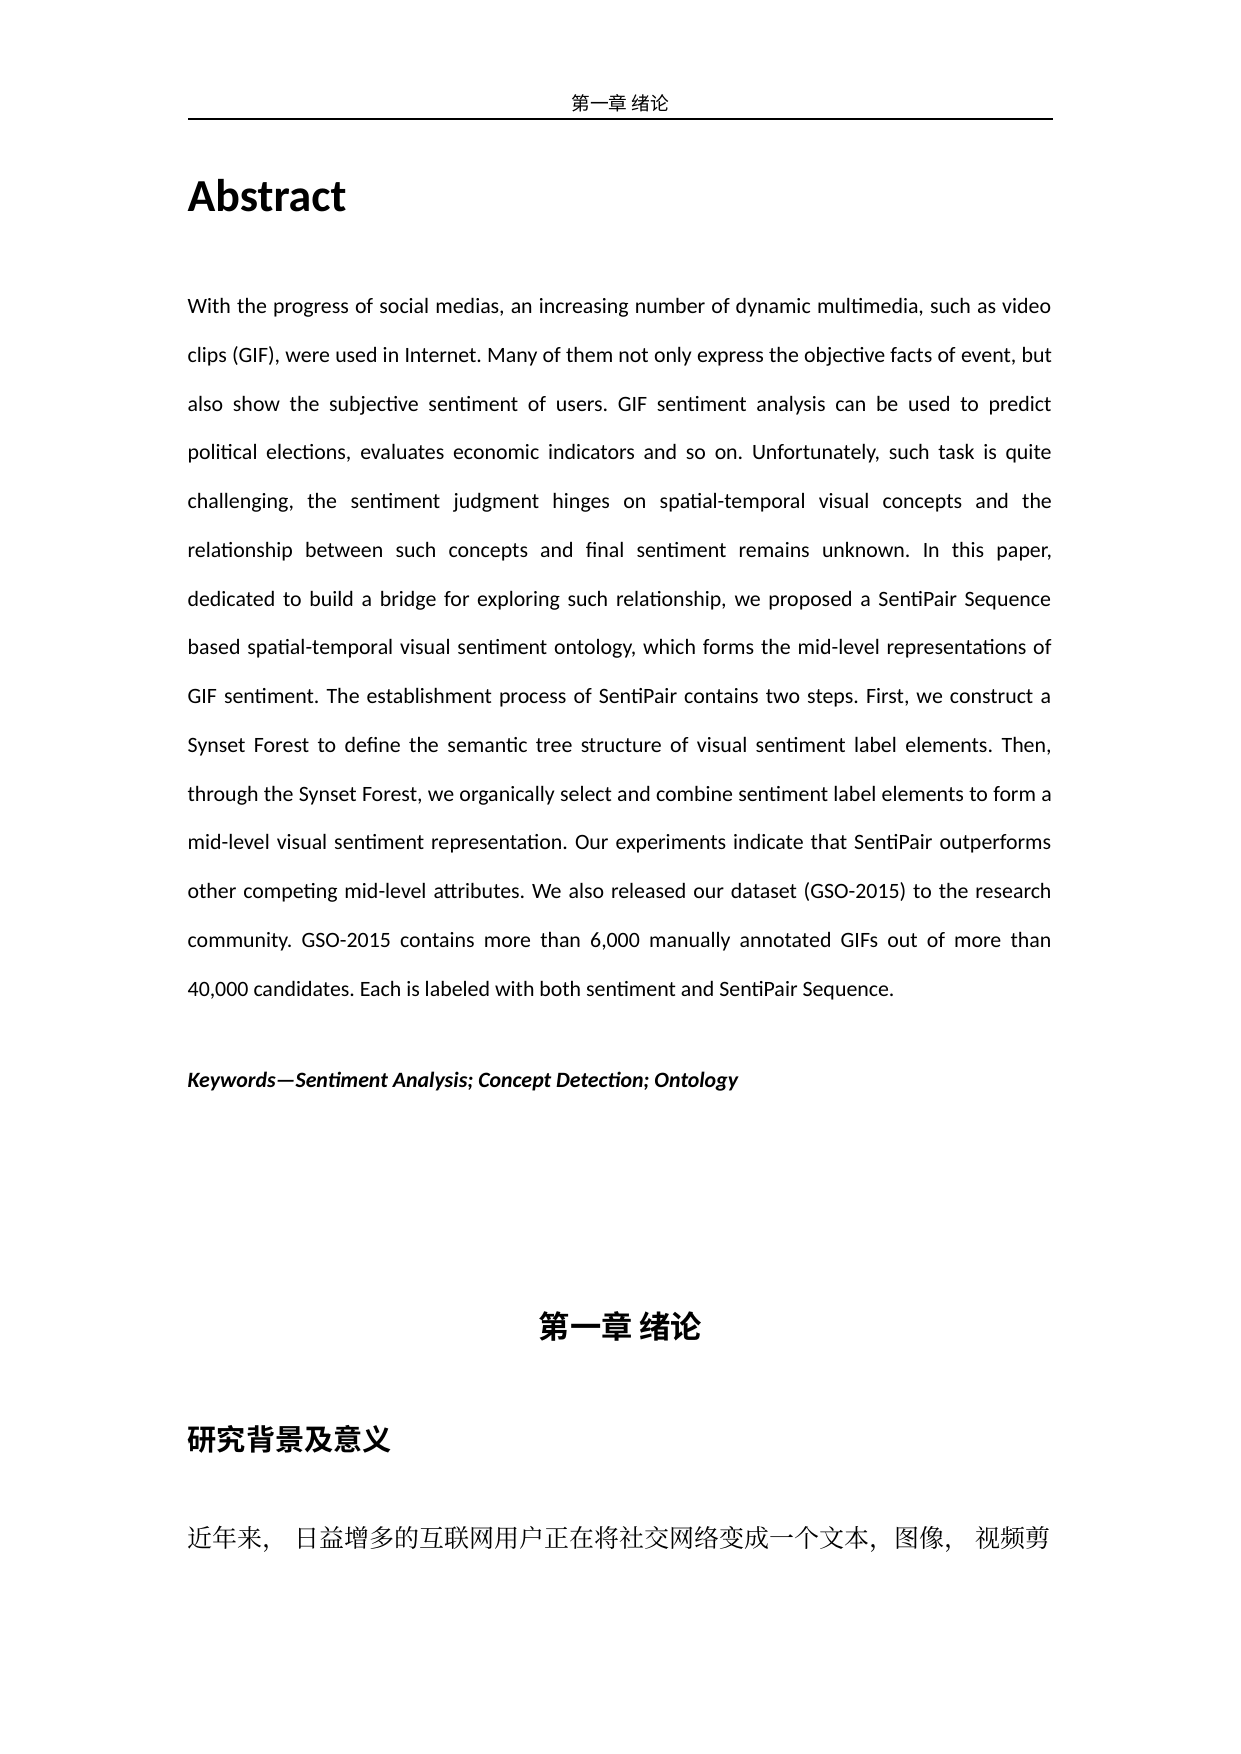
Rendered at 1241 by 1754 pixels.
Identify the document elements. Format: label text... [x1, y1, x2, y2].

text With the progress of social medias, an increasing number of dynamic multimedia, such as video clips (GIF), were used in Internet. Many of them not only express the objective facts of event, but also show the subjective sentiment of users. GIF sentiment analysis can be used to predict political elections, evaluates economic indicators and so on. Unfortunately, such task is quite challenging, the sentiment judgment hinges on spatial-temporal visual concepts and the relationship between such concepts and final sentiment remains unknown. In this paper, dedicated to build a bridge for exploring such relationship, we proposed a SentiPair Sequence based spatial-temporal visual sentiment ontology, which forms the mid-level representations of GIF sentiment. The establishment process of SentiPair contains two steps. First, we construct a Synset Forest to define the semantic tree structure of visual sentiment label elements. Then, through the Synset Forest, we organically select and combine sentiment label elements to form a mid-level visual sentiment representation. Our experiments indicate that SentiPair outperforms other competing mid-level attributes. We also released our dataset (GSO-2015) to the research community. GSO-2015 contains more than 6,000 manually annotated GIFs out of more than 40,000 candidates. Each is labeled with both sentiment and SentiPair Sequence. [187, 289, 1053, 1004]
text 研究背景及意义 [187, 1405, 1053, 1470]
text Keywords—Sentiment Analysis; Concept Detection; Ontology [187, 1063, 1053, 1096]
text 第一章 绪论 [187, 1293, 1053, 1358]
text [187, 1504, 1053, 1569]
subtitle Abstract [187, 162, 1053, 227]
